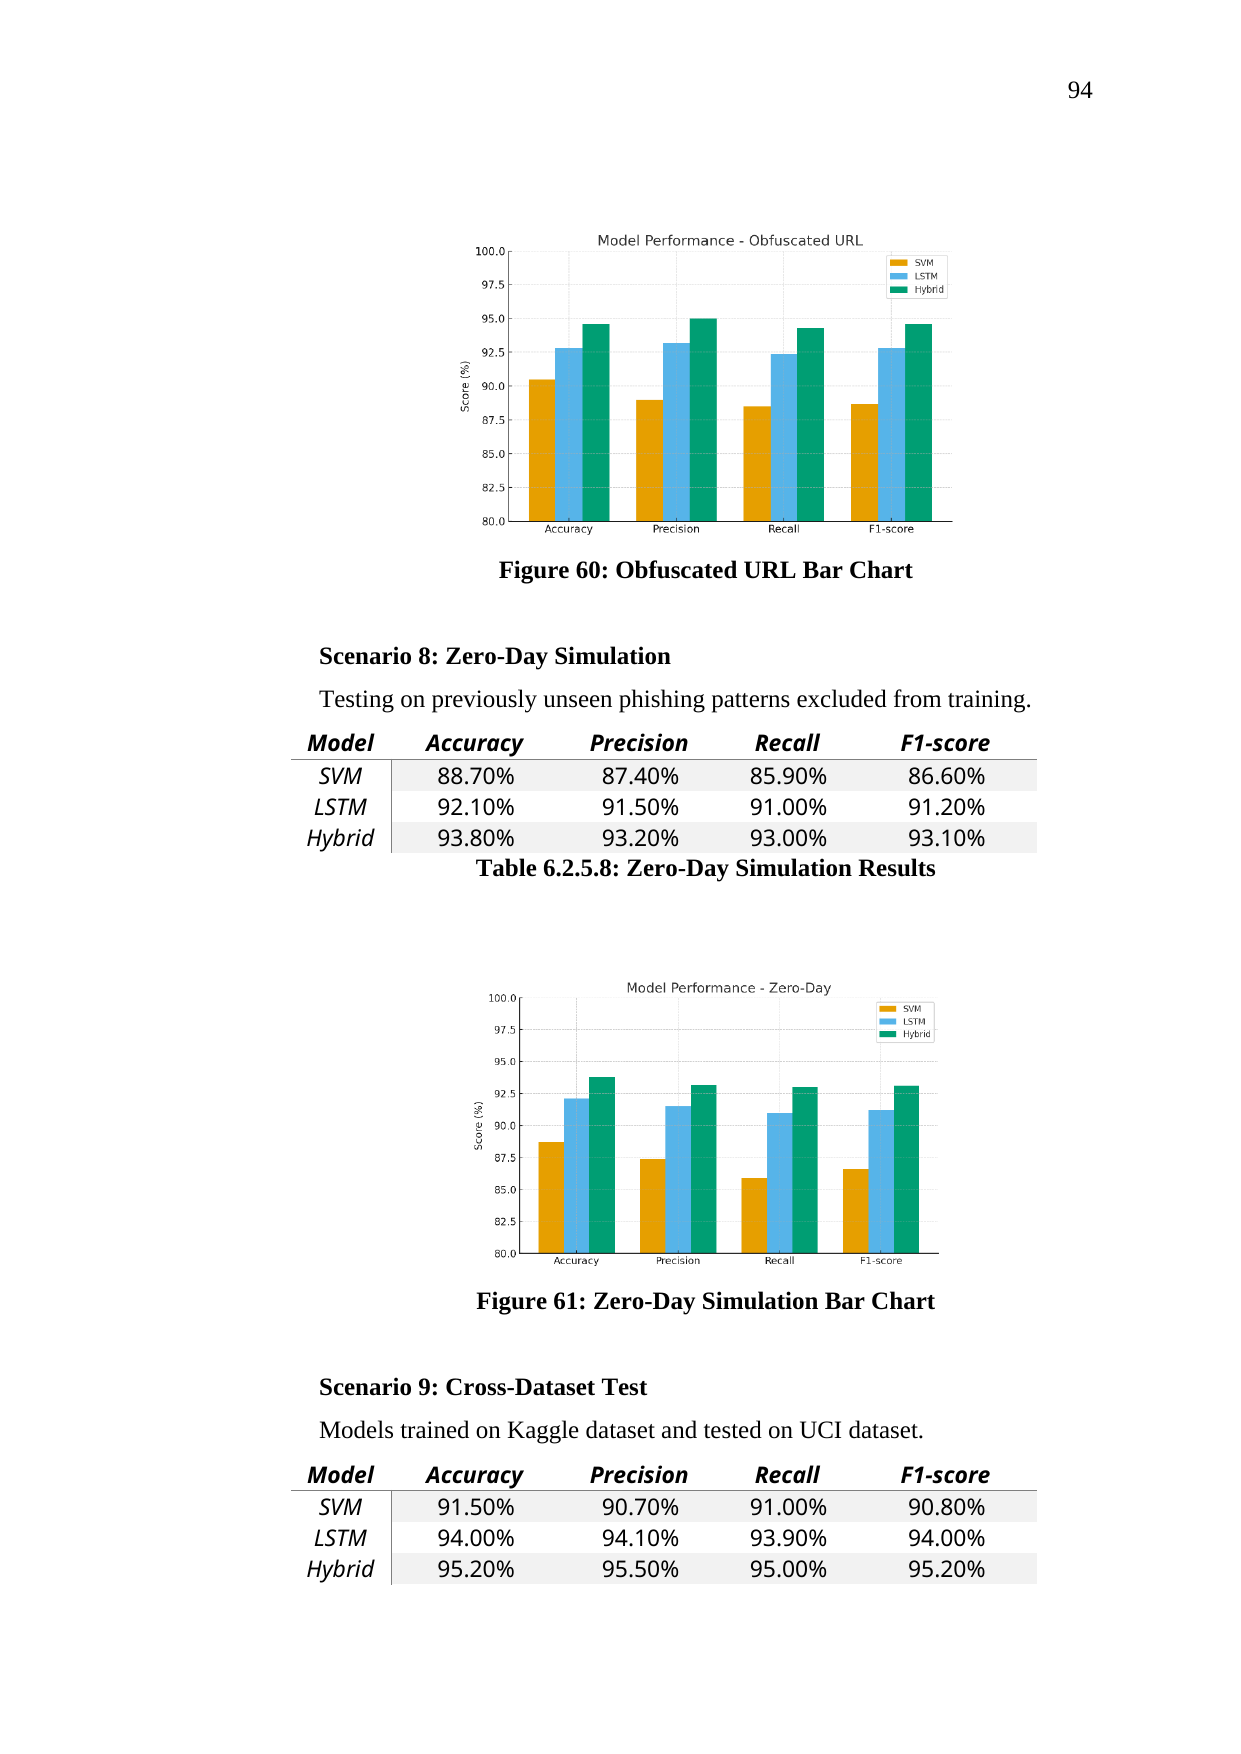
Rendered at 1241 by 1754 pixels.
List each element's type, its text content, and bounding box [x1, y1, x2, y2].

table_header Model [291, 1459, 391, 1490]
table_cell 93.90% [721, 1522, 856, 1553]
table_cell 93.20% [560, 822, 721, 853]
table_cell 88.70% [392, 760, 560, 791]
picture [454, 228, 958, 541]
table_cell SVM [291, 1491, 391, 1522]
table_cell 91.00% [721, 791, 856, 822]
table_cell 94.00% [856, 1522, 1037, 1553]
table_cell 91.00% [721, 1491, 856, 1522]
table_cell Hybrid [291, 822, 391, 853]
table_cell 87.40% [560, 760, 721, 791]
table_cell 95.20% [856, 1553, 1037, 1584]
text Table 6.2.5.8: Zero-Day Simulation Results [319, 853, 1092, 882]
table_header F1-score [856, 727, 1037, 758]
table_cell 95.50% [560, 1553, 721, 1584]
table_cell Hybrid [291, 1553, 391, 1584]
table_cell SVM [291, 760, 391, 791]
table_cell 85.90% [721, 760, 856, 791]
table_cell 91.50% [560, 791, 721, 822]
table_cell LSTM [291, 1522, 391, 1553]
table_cell 91.50% [392, 1491, 560, 1522]
table_cell 95.20% [392, 1553, 560, 1584]
text Figure 61: Zero-Day Simulation Bar Chart [319, 1286, 1092, 1315]
table_cell LSTM [291, 791, 391, 822]
table_cell 86.60% [856, 760, 1037, 791]
table_header Recall [721, 727, 856, 758]
table_header F1-score [856, 1459, 1037, 1490]
table_cell 90.80% [856, 1491, 1037, 1522]
text Models trained on Kaggle dataset and tested on UCI dataset. [319, 1415, 1092, 1444]
text Testing on previously unseen phishing patterns excluded from training. [319, 684, 1092, 713]
table_cell 95.00% [721, 1553, 856, 1584]
picture [468, 977, 944, 1272]
text Figure 60: Obfuscated URL Bar Chart [319, 555, 1092, 583]
table_header Precision [560, 1459, 721, 1490]
table_cell 94.10% [560, 1522, 721, 1553]
table_header Accuracy [391, 1459, 560, 1490]
table_header Model [291, 727, 391, 758]
text Scenario 8: Zero-Day Simulation [319, 641, 1092, 670]
table_cell 93.00% [721, 822, 856, 853]
table_header Accuracy [391, 727, 560, 758]
text Scenario 9: Cross-Dataset Test [319, 1372, 1092, 1401]
table_header Precision [560, 727, 721, 758]
table_header Recall [721, 1459, 856, 1490]
table_cell 93.80% [392, 822, 560, 853]
table_cell 94.00% [392, 1522, 560, 1553]
table_cell 90.70% [560, 1491, 721, 1522]
table_cell 91.20% [856, 791, 1037, 822]
table_cell 92.10% [392, 791, 560, 822]
table_cell 93.10% [856, 822, 1037, 853]
